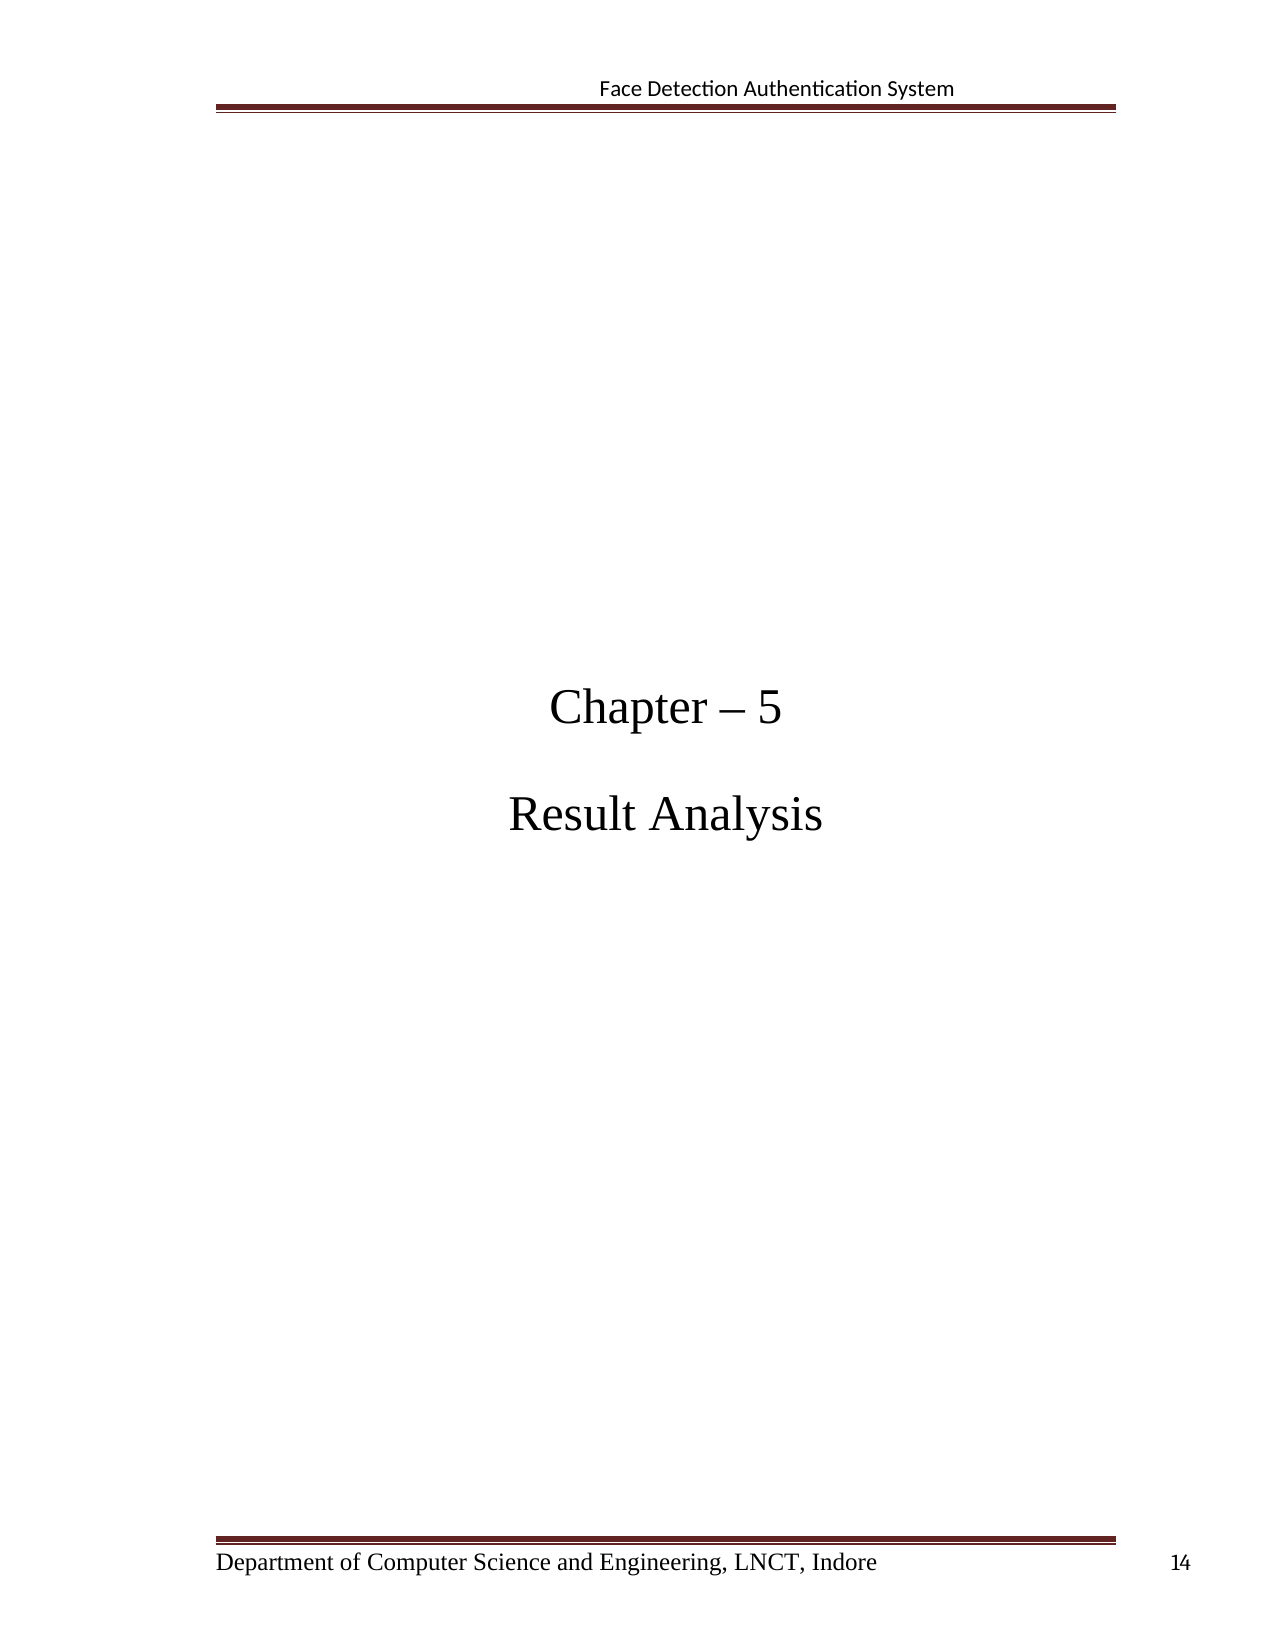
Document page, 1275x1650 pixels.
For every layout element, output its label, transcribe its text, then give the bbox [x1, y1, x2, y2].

text Result Analysis [216, 784, 1116, 841]
text Chapter – 5 [216, 677, 1116, 734]
